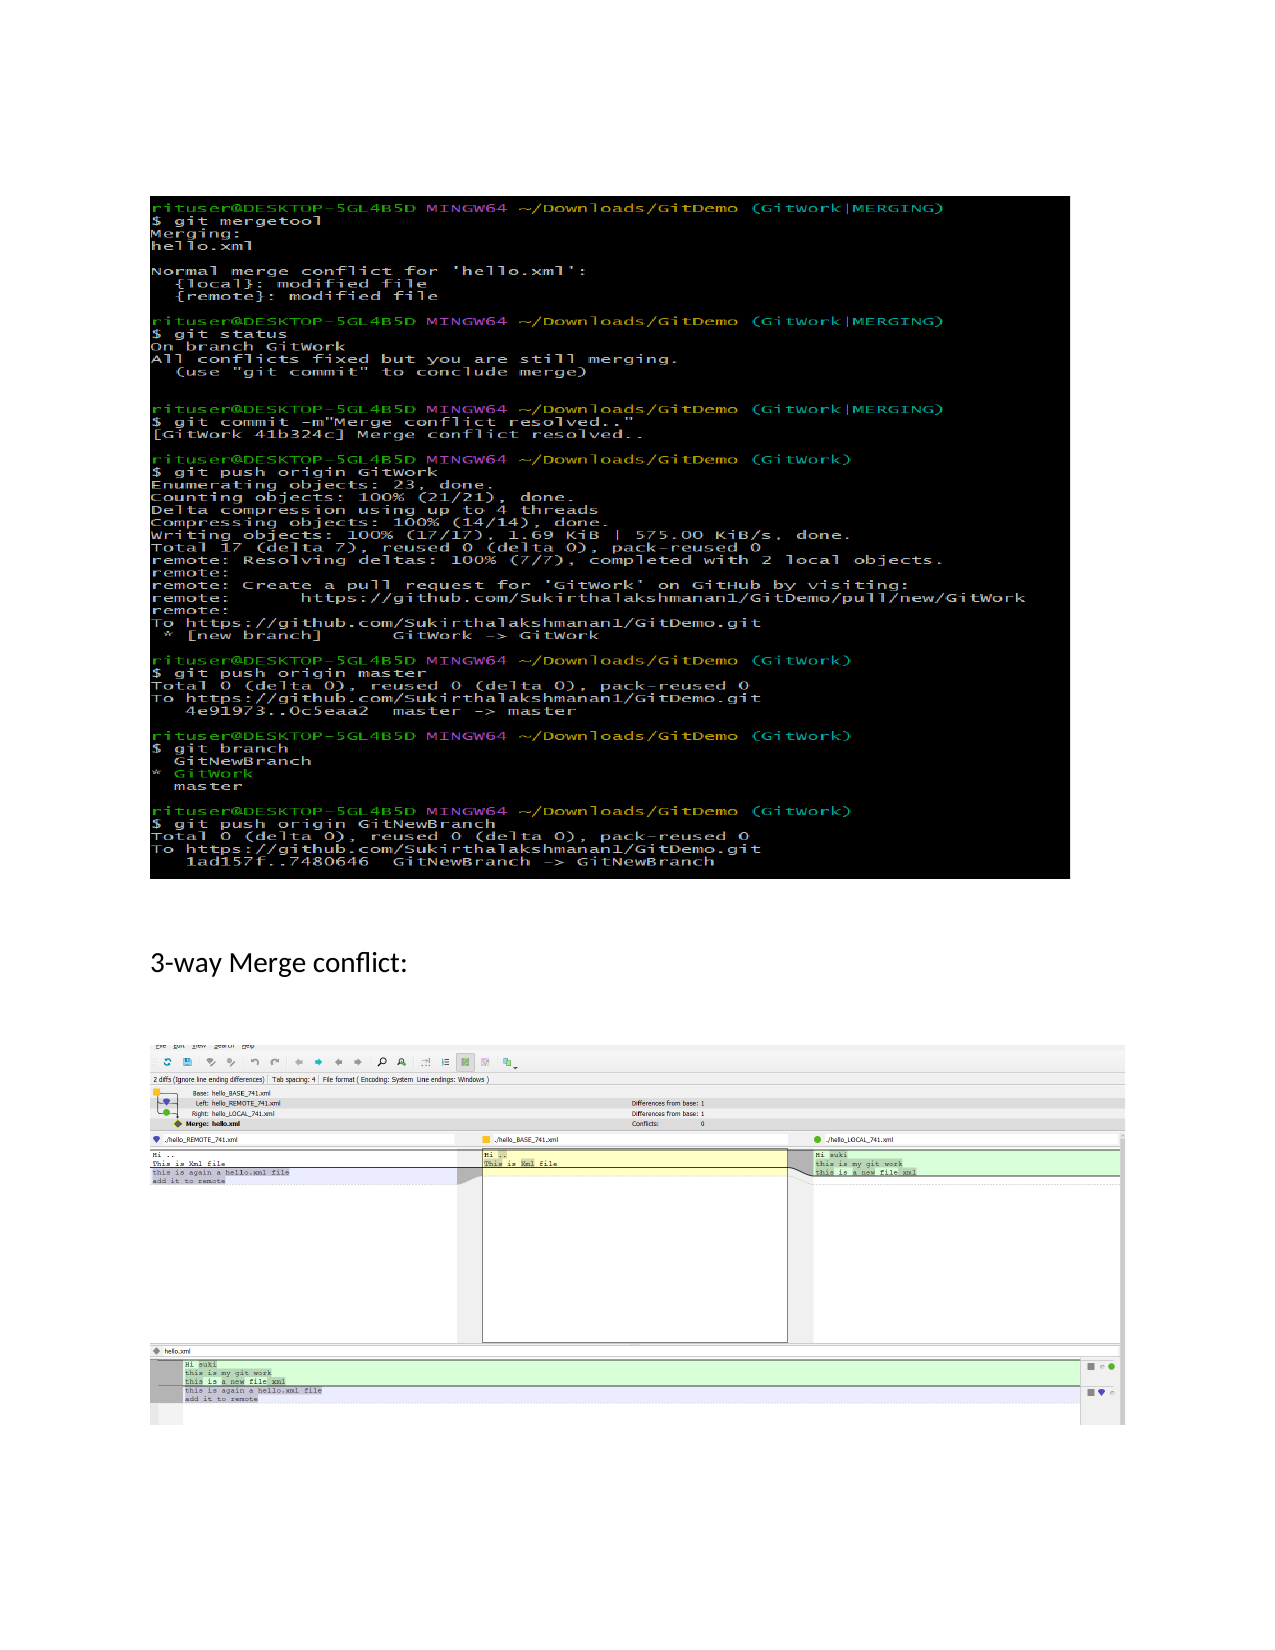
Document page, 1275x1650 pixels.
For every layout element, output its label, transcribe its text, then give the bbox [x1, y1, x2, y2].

text 3-way Merge conflict: [150, 944, 1125, 979]
picture [150, 1045, 1125, 1425]
picture [150, 196, 1071, 879]
